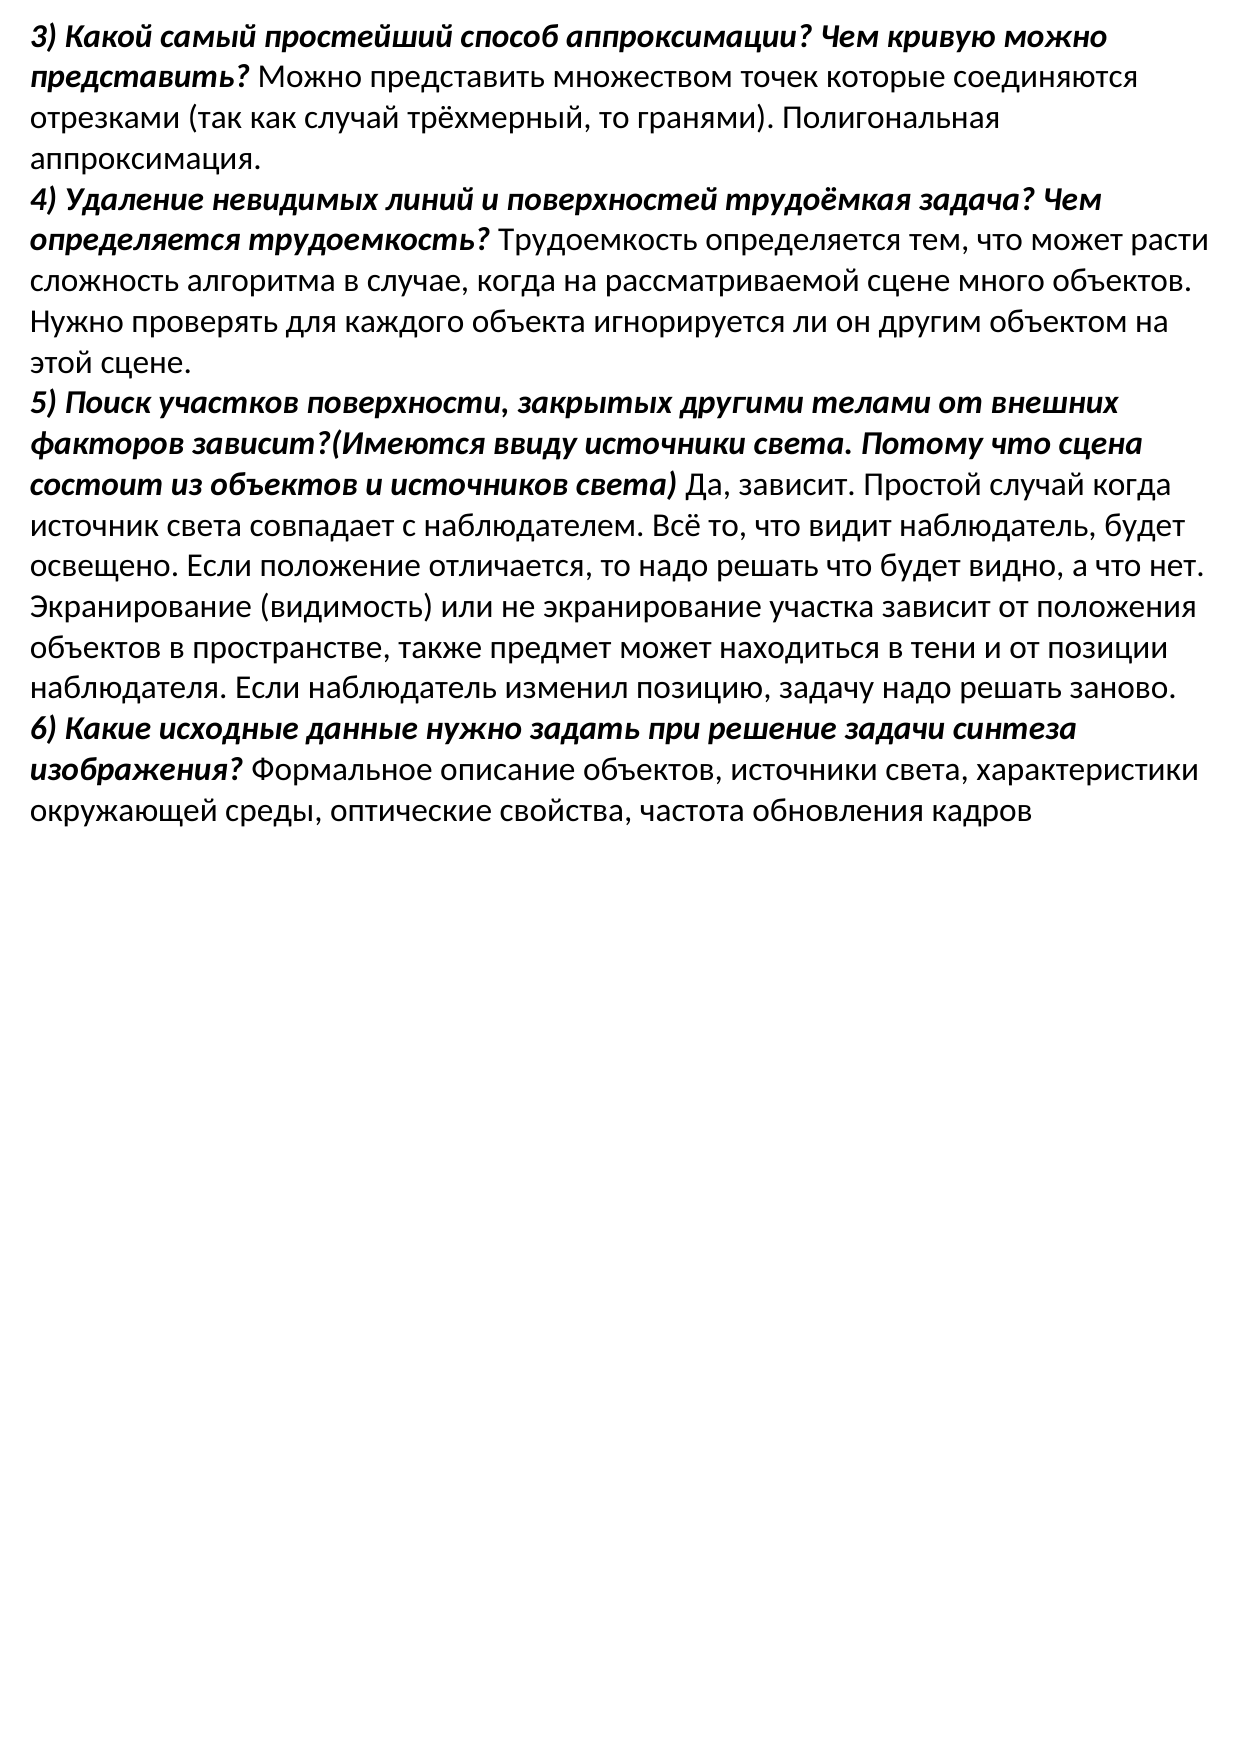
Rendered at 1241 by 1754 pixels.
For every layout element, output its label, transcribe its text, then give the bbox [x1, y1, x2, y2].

text 4) Удаление невидимых линий и поверхностей трудоёмкая задача? Чем определяется трудоемкость? Трудоемкость определяется тем, что может расти сложность алгоритма в случае, когда на рассматриваемой сцене много объектов. Нужно проверять для каждого объекта игнорируется ли он другим объектом на этой сцене. [29, 178, 1226, 381]
text 5) Поиск участков поверхности, закрытых другими телами от внешних факторов зависит?(Имеются ввиду источники света. Потому что сцена состоит из объектов и источников света) Да, зависит. Простой случай когда источник света совпадает с наблюдателем. Всё то, что видит наблюдатель, будет освещено. Если положение отличается, то надо решать что будет видно, а что нет. Экранирование (видимость) или не экранирование участка зависит от положения объектов в пространстве, также предмет может находиться в тени и от позиции наблюдателя. Если наблюдатель изменил позицию, задачу надо решать заново. [29, 381, 1226, 707]
text 6) Какие исходные данные нужно задать при решение задачи синтеза изображения? Формальное описание объектов, источники света, характеристики окружающей среды, оптические свойства, частота обновления кадров [29, 707, 1226, 829]
text 3) Какой самый простейший способ аппроксимации? Чем кривую можно представить? Можно представить множеством точек которые соединяются отрезками (так как случай трёхмерный, то гранями). Полигональная аппроксимация. [29, 15, 1226, 178]
